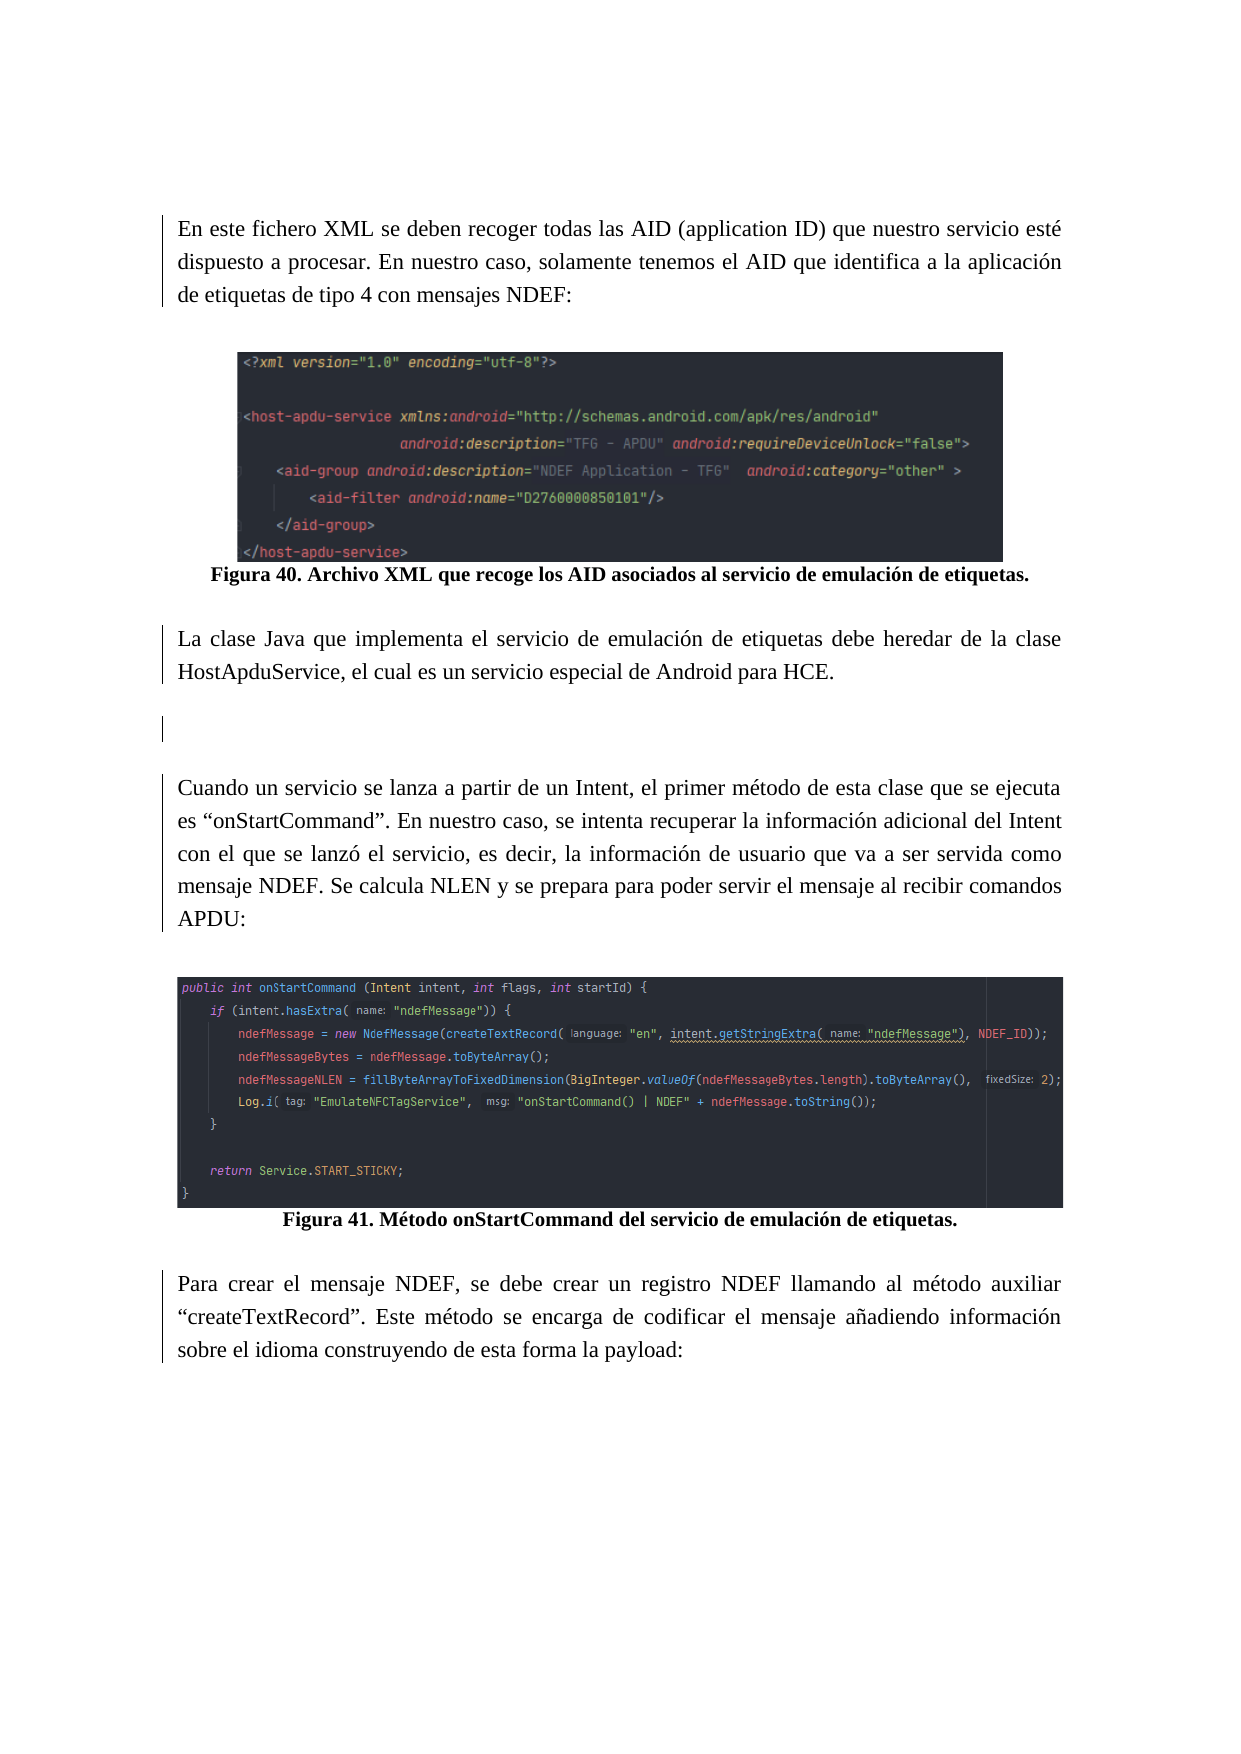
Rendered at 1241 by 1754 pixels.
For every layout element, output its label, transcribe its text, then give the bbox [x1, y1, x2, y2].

text En este fichero XML se deben recoger todas las AID (application ID) que nuestro servicio esté dispuesto a procesar. En nuestro caso, solamente tenemos el AID que identifica a la aplicación de etiquetas de tipo 4 con mensajes NDEF: [177, 215, 1063, 307]
text Para crear el mensaje NDEF, se debe crear un registro NDEF llamando al método auxiliar “createTextRecord”. Este método se encarga de codificar el mensaje añadiendo información sobre el idioma construyendo de esta forma la payload: [177, 1270, 1063, 1362]
picture [177, 977, 1064, 1208]
picture [237, 352, 1003, 562]
text Figura . Método onStartCommand del servicio de emulación de etiquetas. [177, 1208, 1063, 1231]
text Cuando un servicio se lanza a partir de un Intent, el primer método de esta clase que se ejecuta es “onStartCommand”. En nuestro caso, se intenta recuperar la información adicional del Intent con el que se lanzó el servicio, es decir, la información de usuario que va a ser servida como mensaje NDEF. Se calcula NLEN y se prepara para poder servir el mensaje al recibir comandos APDU: [177, 774, 1063, 932]
text La clase Java que implementa el servicio de emulación de etiquetas debe heredar de la clase HostApduService, el cual es un servicio especial de Android para HCE. [177, 625, 1063, 684]
text Figura . Archivo XML que recoge los AID asociados al servicio de emulación de etiquetas. [177, 562, 1063, 586]
